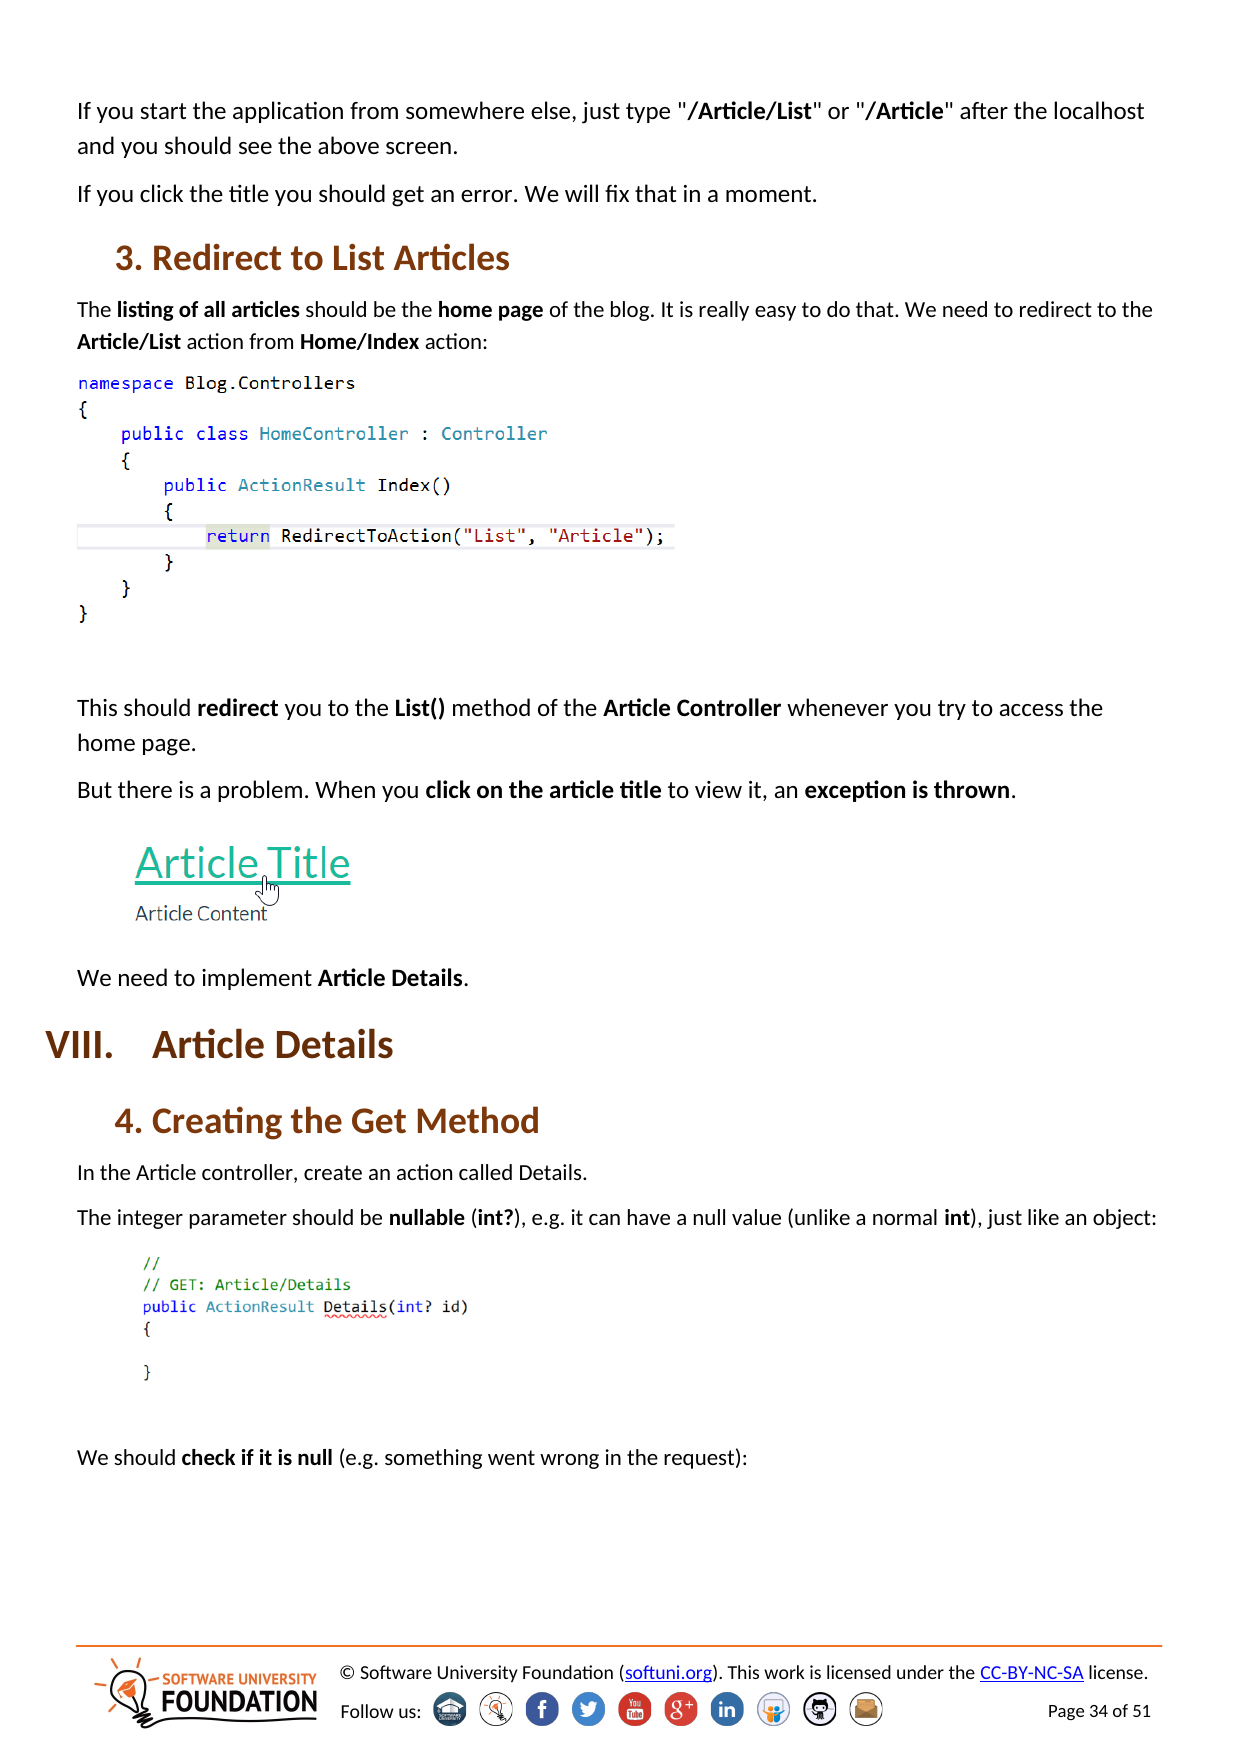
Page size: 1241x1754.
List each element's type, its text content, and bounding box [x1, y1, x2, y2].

text If you click the title you should get an error. We will fix that in a moment. [77, 178, 1163, 208]
picture [76, 822, 445, 946]
text We need to implement Article Details. [77, 962, 1163, 993]
text But there is a problem. When you click on the article title to view it, an exception is thrown. [77, 774, 1163, 805]
text In the Article controller, create an action called Details. [77, 1158, 1163, 1186]
text This should redirect you to the List() method of the Article Controller whenever you try to access the home page. [77, 692, 1163, 758]
text We should check if it is null (e.g. something went wrong in the request): [77, 1443, 1163, 1472]
picture [664, 1692, 698, 1726]
picture [433, 1692, 467, 1726]
picture [710, 1692, 744, 1726]
picture [479, 1692, 513, 1726]
picture [525, 1692, 559, 1726]
text The integer parameter should be nullable (int?), e.g. it can have a null value (unlike a normal int), just like an object: [77, 1203, 1163, 1231]
picture [76, 1247, 717, 1383]
text If you start the application from somewhere else, just type "/Article/List" or "/Article" after the localhost and you should see the above screen. [77, 95, 1163, 161]
picture [849, 1692, 883, 1726]
picture [618, 1692, 652, 1726]
picture [76, 371, 675, 631]
subtitle Article Details [114, 1018, 1163, 1069]
picture [803, 1692, 837, 1726]
subtitle Creating the Get Method [114, 1097, 1163, 1143]
picture [572, 1692, 605, 1726]
subtitle Redirect to List Articles [114, 234, 1163, 279]
picture [93, 1656, 317, 1729]
text The listing of all articles should be the home page of the blog. It is really easy to do that. We need to redirect to the Article/List action from Home/Index action: [77, 295, 1163, 355]
picture [757, 1692, 790, 1726]
